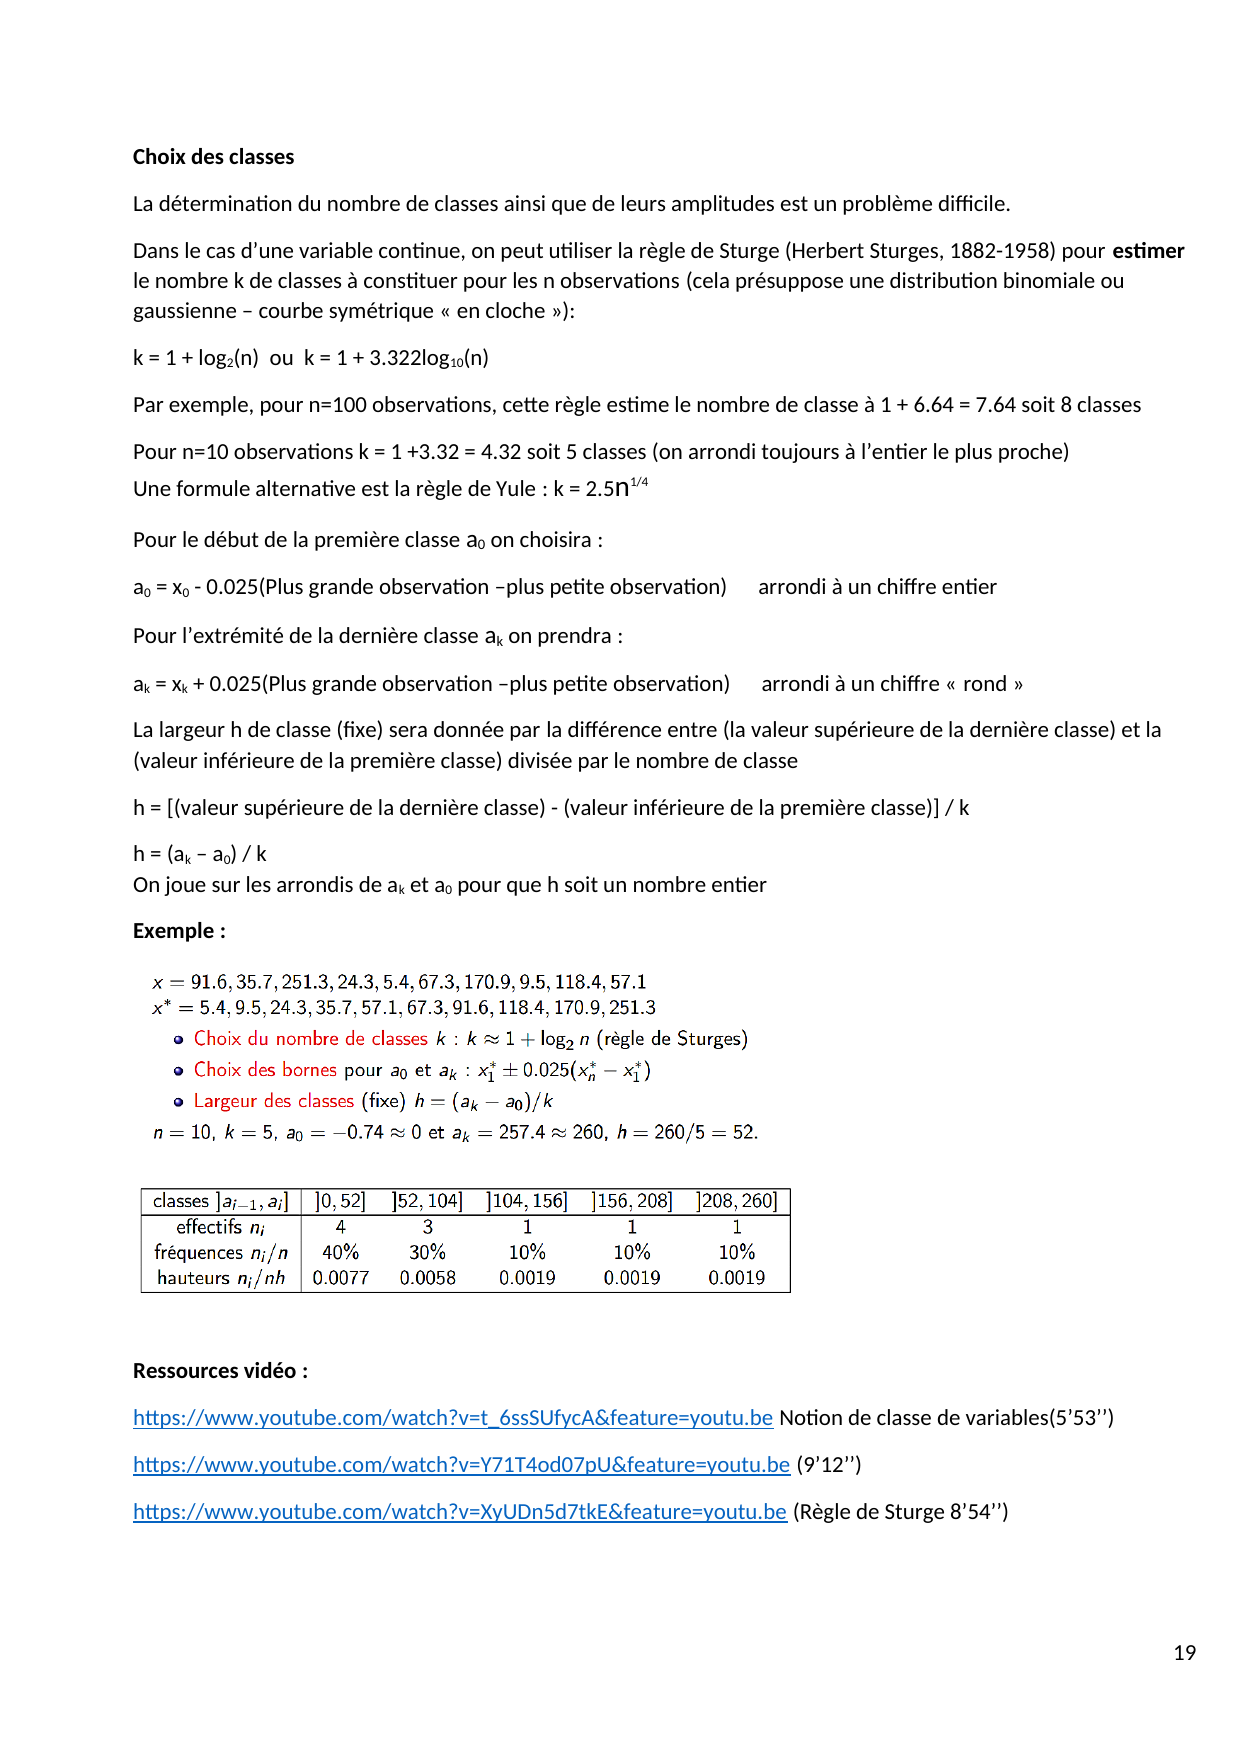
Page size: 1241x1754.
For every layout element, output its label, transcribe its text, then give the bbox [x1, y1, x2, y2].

text a0 = x0 - 0.025(Plus grande observation –plus petite observation) arrondi à un chiffre entier [133, 572, 1196, 600]
text La détermination du nombre de classes ainsi que de leurs amplitudes est un problème difficile. [133, 189, 1196, 217]
text Pour n=10 observations k = 1 +3.32 = 4.32 soit 5 classes (on arrondi toujours à l’entier le plus proche) Une formule alternative est la règle de Yule : k = 2.5n1/4 [133, 437, 1196, 503]
text h = [(valeur supérieure de la dernière classe) - (valeur inférieure de la première classe)] / k [133, 793, 1196, 821]
text Choix des classes [133, 142, 1196, 170]
text Exemple : [133, 917, 1196, 945]
text La largeur h de classe (fixe) sera donnée par la différence entre (la valeur supérieure de la dernière classe) et la (valeur inférieure de la première classe) divisée par le nombre de classe [133, 716, 1196, 774]
text h = (ak – a0) / k On joue sur les arrondis de ak et a0 pour que h soit un nombre entier [133, 839, 1196, 898]
text https://www.youtube.com/watch?v=XyUDn5d7tkE&feature=youtu.be (Règle de Sturge 8’54’’) [133, 1497, 1196, 1525]
text https://www.youtube.com/watch?v=t_6ssSUfycA&feature=youtu.be Notion de classe de variables(5’53’’) [133, 1403, 1196, 1432]
text Dans le cas d’une variable continue, on peut utiliser la règle de Sturge (Herbert Sturges, 1882-1958) pour estimer le nombre k de classes à constituer pour les n observations (cela présuppose une distribution binomiale ou gaussienne – courbe symétrique « en cloche »): [133, 236, 1196, 324]
text Par exemple, pour n=100 observations, cette règle estime le nombre de classe à 1 + 6.64 = 7.64 soit 8 classes [133, 390, 1196, 418]
text Pour l’extrémité de la dernière classe ak on prendra : [133, 619, 1196, 650]
text k = 1 + log2(n) ou k = 1 + 3.322log10(n) [133, 343, 1196, 371]
text Ressources vidéo : [133, 1357, 1196, 1385]
text ak = xk + 0.025(Plus grande observation –plus petite observation) arrondi à un chiffre « rond » [133, 669, 1196, 697]
picture [132, 963, 799, 1300]
text https://www.youtube.com/watch?v=Y71T4od07pU&feature=youtu.be (9’12’’) [133, 1450, 1196, 1478]
text Pour le début de la première classe a0 on choisira : [133, 523, 1196, 553]
